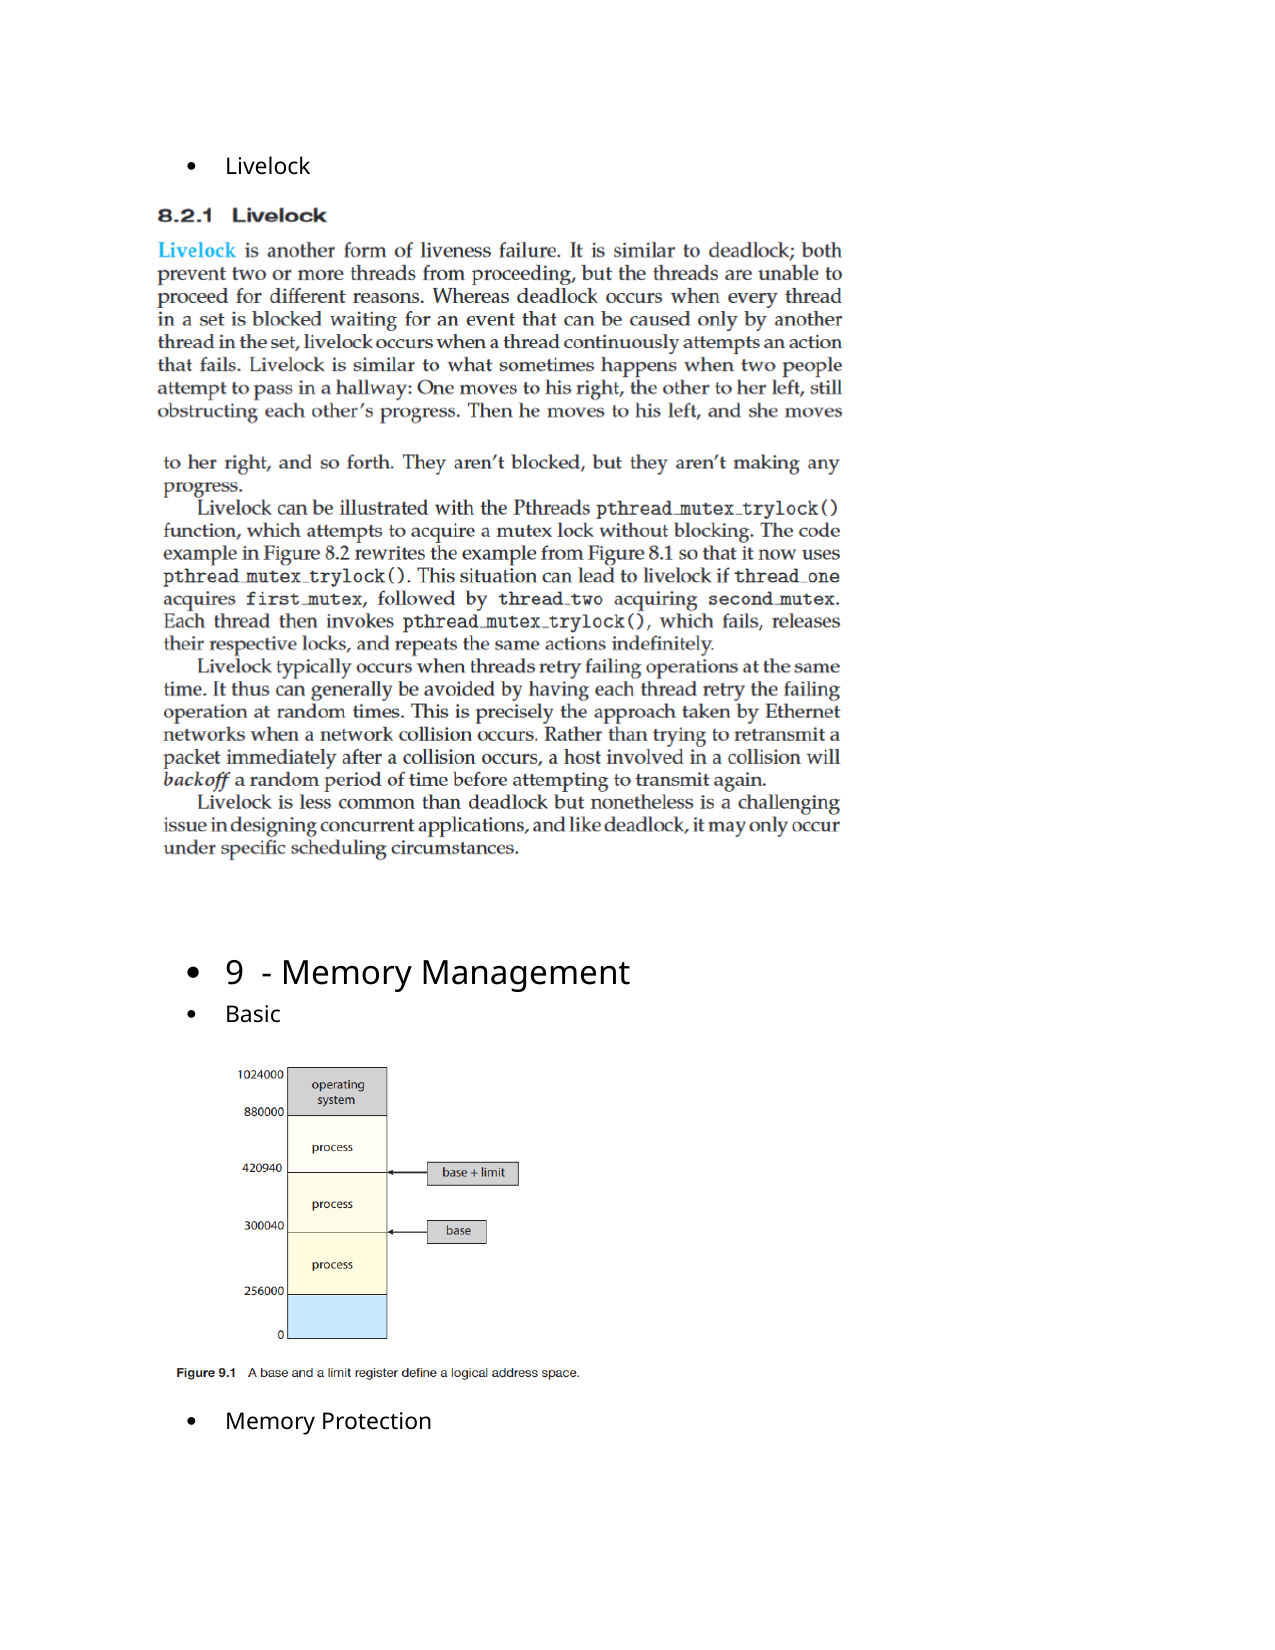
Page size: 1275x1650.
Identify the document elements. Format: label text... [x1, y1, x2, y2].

list Basic [187, 998, 1125, 1029]
list Memory Protection [187, 1405, 1125, 1436]
list Livelock [187, 150, 1125, 181]
list 9 - Memory Management [187, 949, 1125, 994]
picture [150, 449, 842, 865]
picture [150, 200, 859, 431]
picture [150, 1048, 588, 1386]
